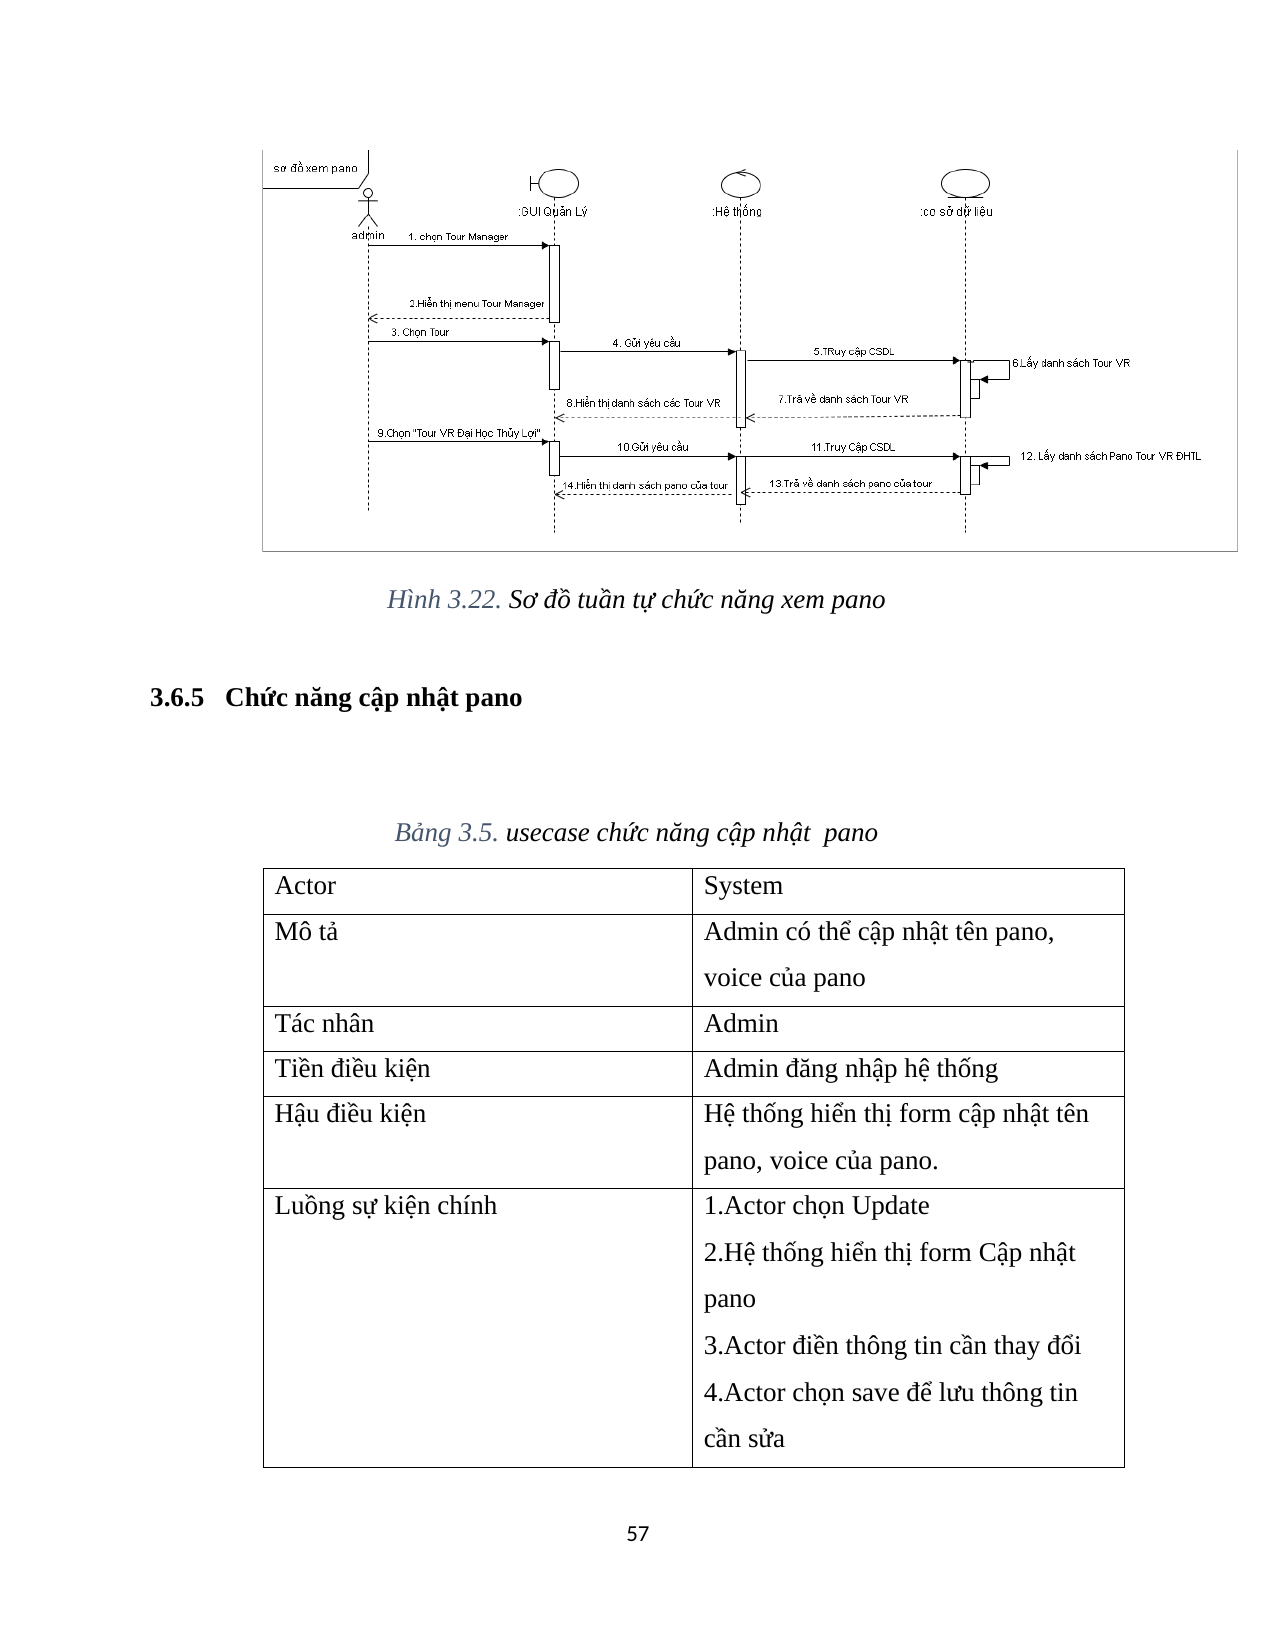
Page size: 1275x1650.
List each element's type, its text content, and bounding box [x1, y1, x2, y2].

table_header Actor [264, 869, 692, 914]
text Hình 3.15. Sơ đồ tuần tự chức năng xem pano [150, 583, 1125, 614]
table_cell Admin đăng nhập hệ thống [693, 1052, 1124, 1096]
table_cell Mô tả [264, 915, 692, 1006]
list Chức năng cập nhật pano [150, 681, 1125, 712]
picture [262, 150, 1238, 552]
text Bảng 3.5. usecase chức năng cập nhật pano [150, 816, 1125, 847]
table_cell Admin có thể cập nhật tên pano, voice của pano [693, 915, 1124, 1006]
table_header System [693, 869, 1124, 914]
table_cell Admin [693, 1007, 1124, 1051]
table_cell Hậu điều kiện [264, 1097, 692, 1188]
table_cell Luồng sự kiện chính [264, 1189, 692, 1467]
table_cell Tiền điều kiện [264, 1052, 692, 1096]
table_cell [693, 1189, 1124, 1467]
table_cell Tác nhân [264, 1007, 692, 1051]
table_cell Hệ thống hiển thị form cập nhật tên pano, voice của pano. [693, 1097, 1124, 1188]
